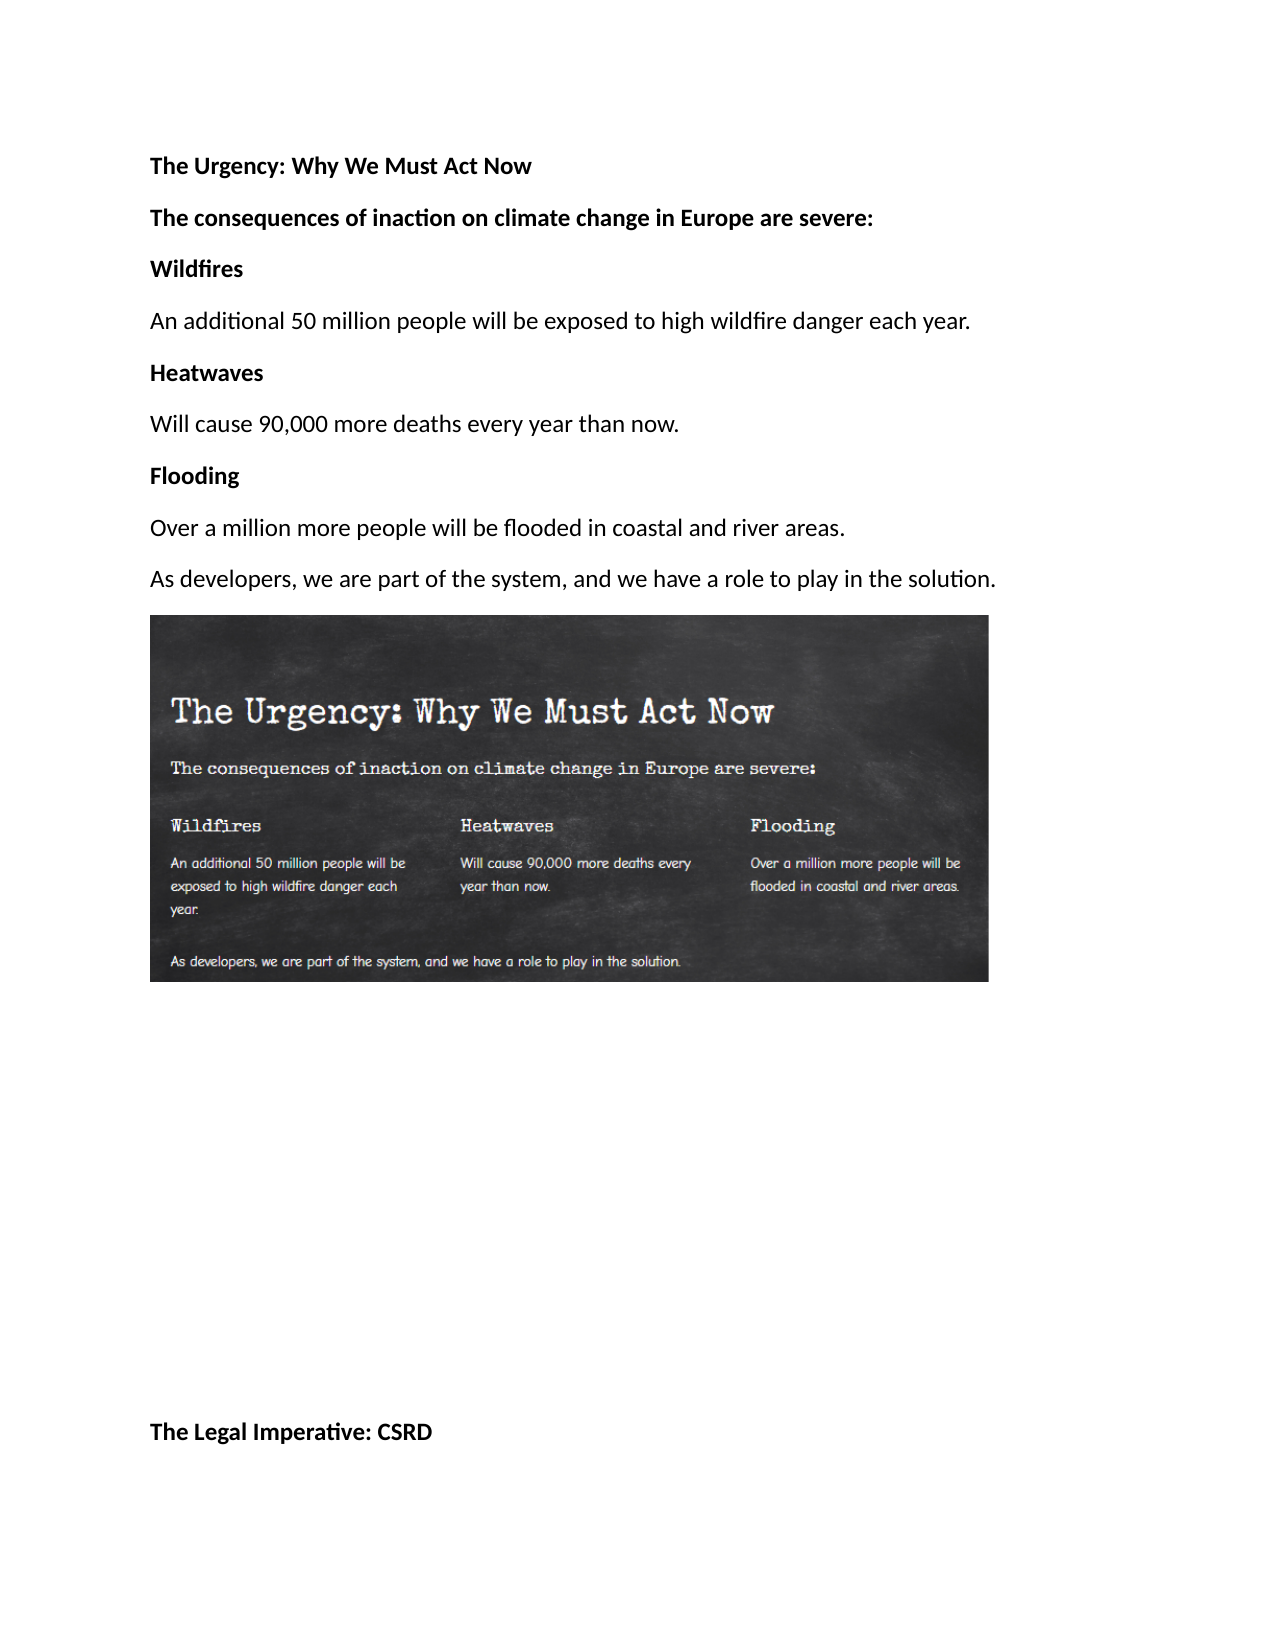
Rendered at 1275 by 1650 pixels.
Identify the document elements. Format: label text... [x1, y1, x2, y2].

text The consequences of inaction on climate change in Europe are severe: [150, 202, 1125, 232]
text Will cause 90,000 more deaths every year than now. [150, 408, 1125, 439]
text As developers, we are part of the system, and we have a role to play in the solution. [150, 563, 1125, 594]
picture [150, 615, 989, 982]
text Over a million more people will be flooded in coastal and river areas. [150, 512, 1125, 542]
text Wildfires [150, 253, 1125, 284]
text Flooding [150, 460, 1125, 491]
text Heatwaves [150, 357, 1125, 387]
text The Legal Imperative: CSRD [150, 1416, 1125, 1447]
text The Urgency: Why We Must Act Now [150, 150, 1125, 181]
text An additional 50 million people will be exposed to high wildfire danger each year. [150, 305, 1125, 336]
